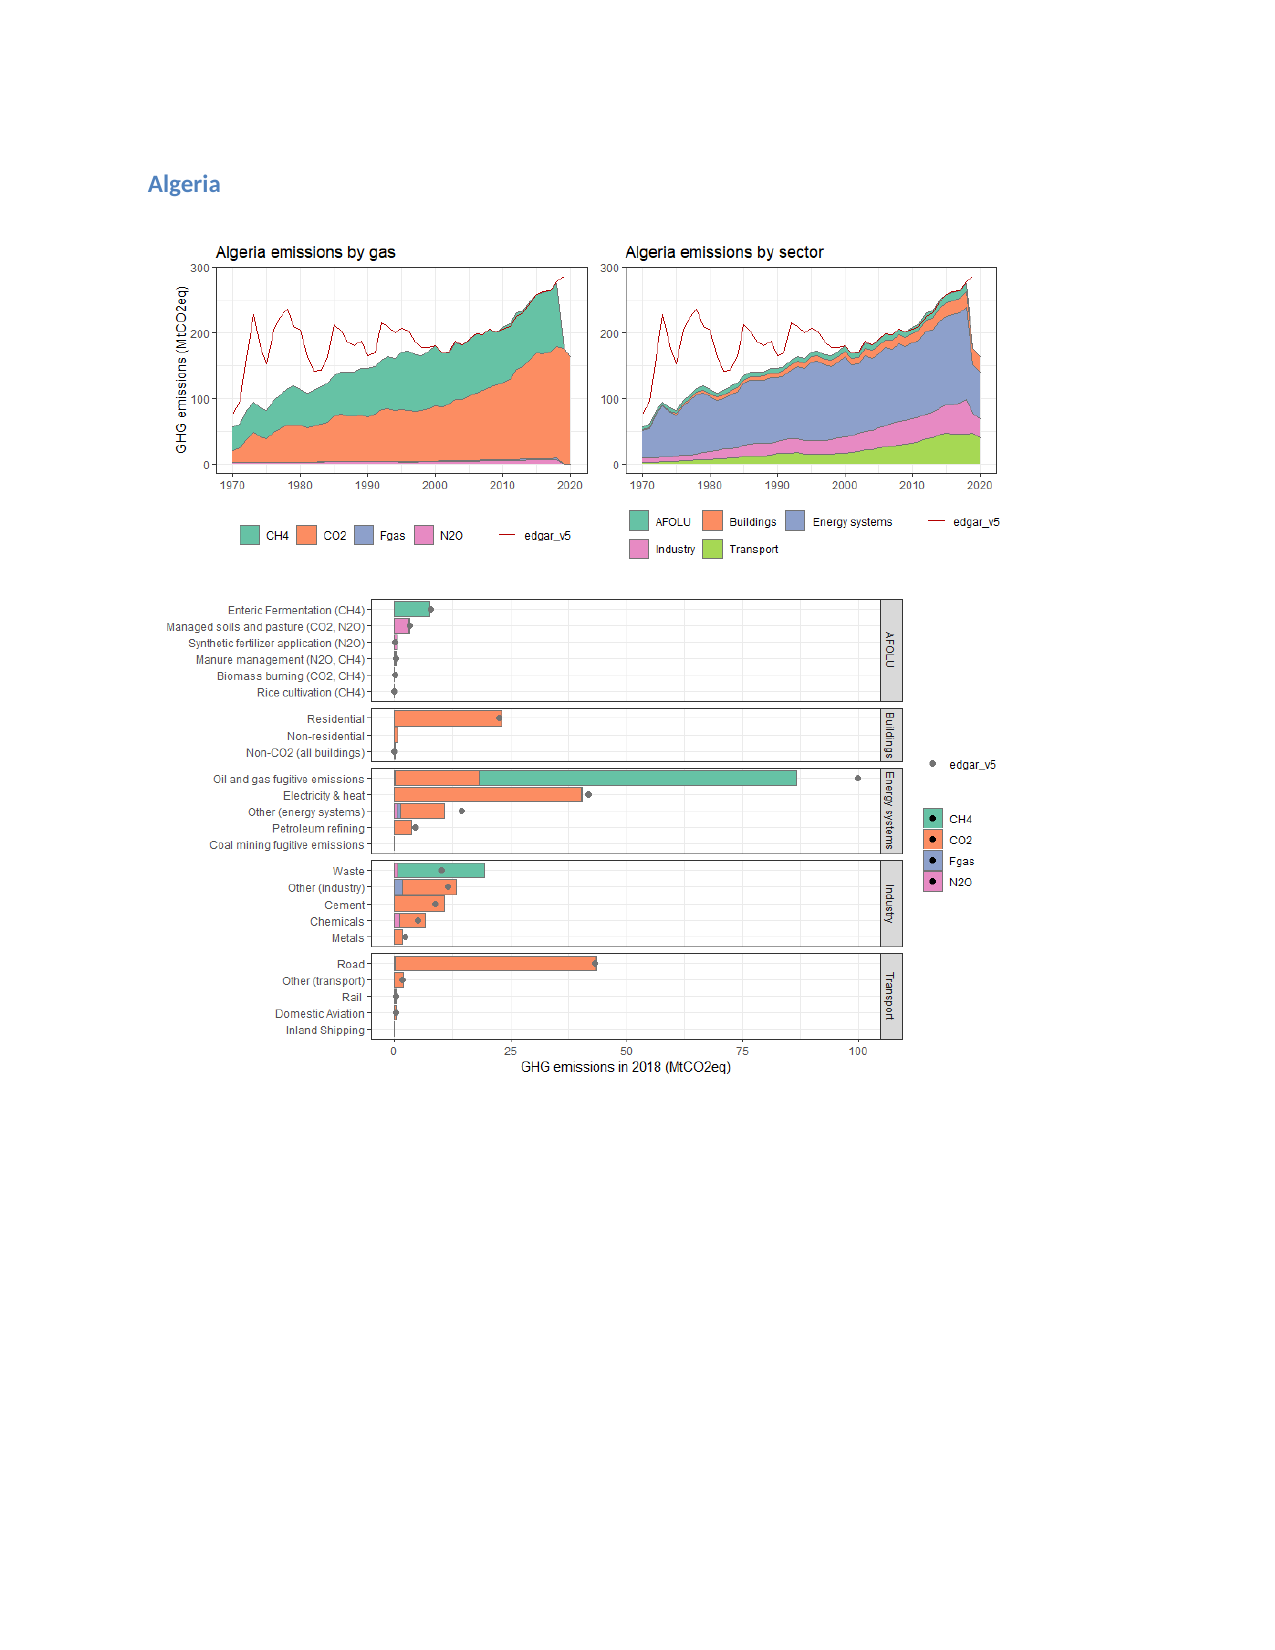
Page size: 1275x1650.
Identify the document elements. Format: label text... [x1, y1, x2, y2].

picture [147, 217, 1023, 1093]
subtitle Algeria [148, 168, 1127, 199]
